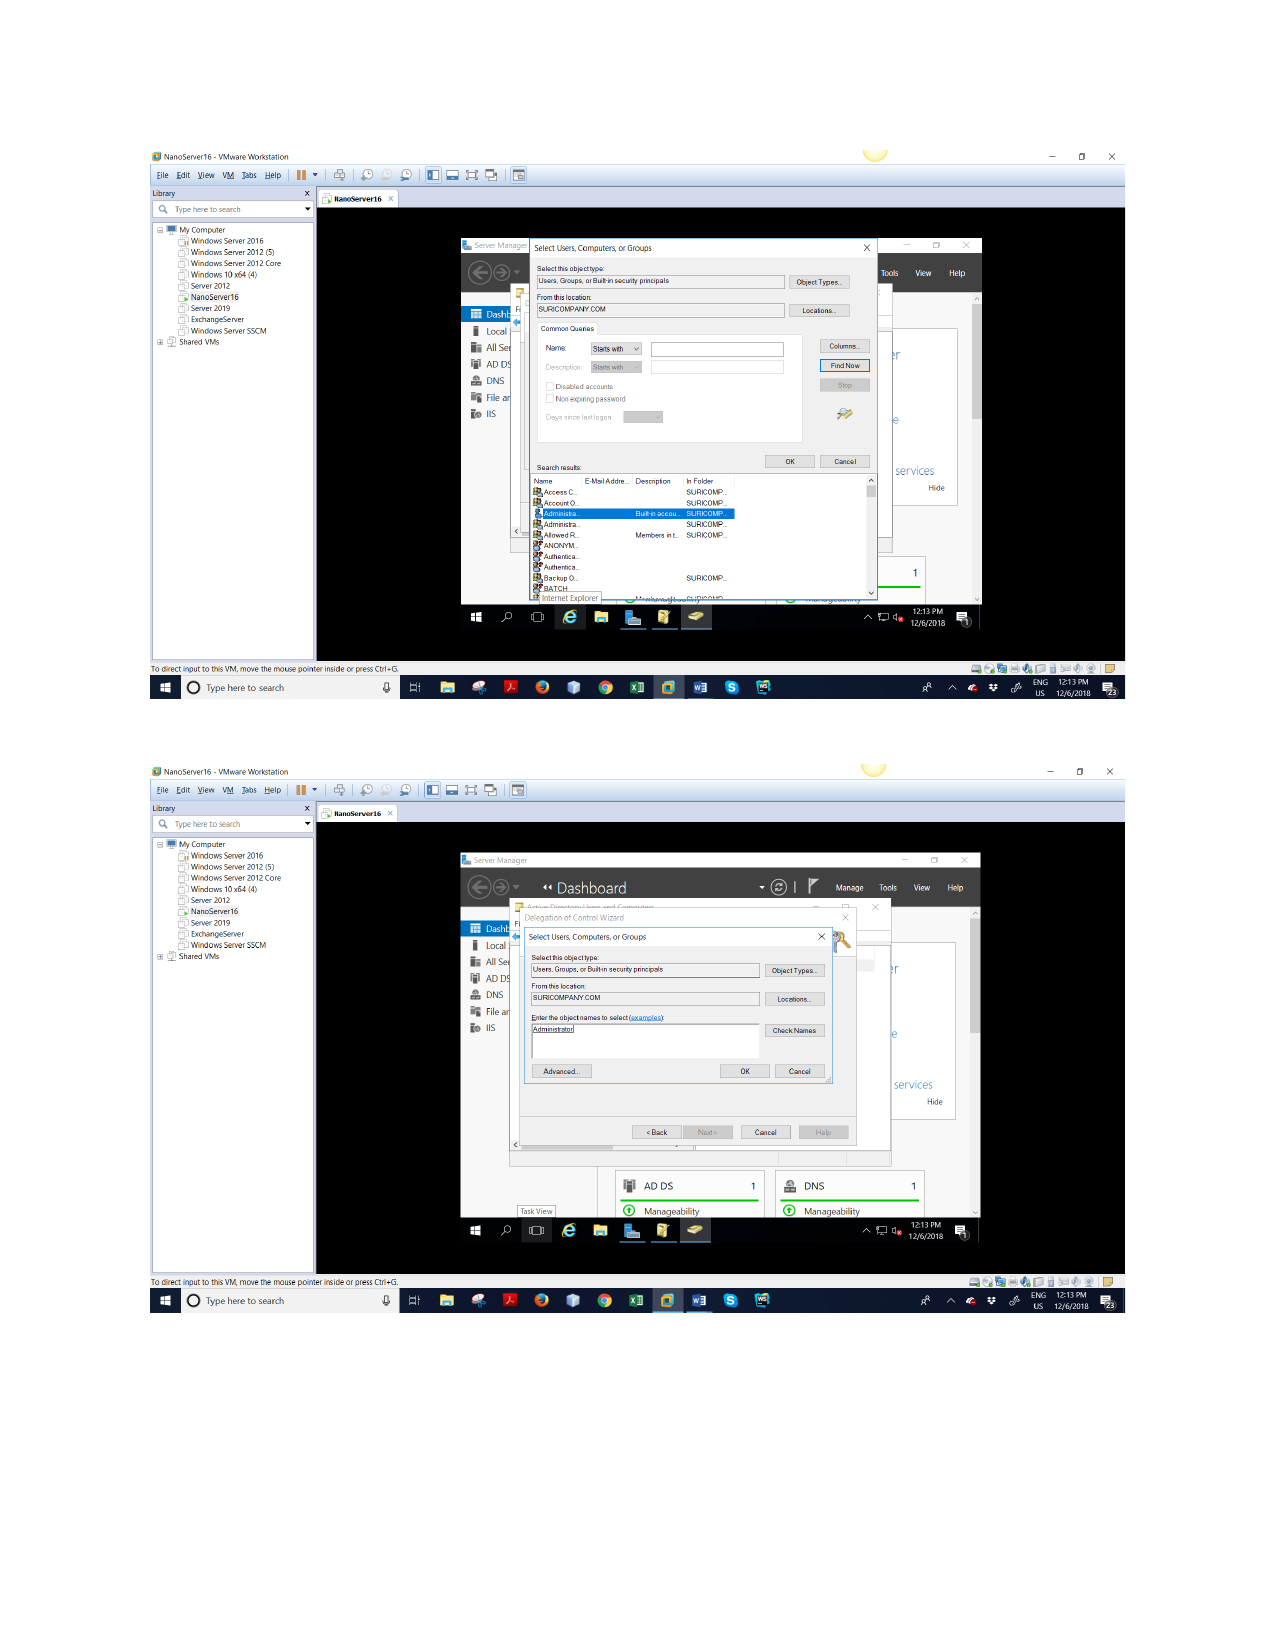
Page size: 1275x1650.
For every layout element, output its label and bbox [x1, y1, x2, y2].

picture [150, 150, 1125, 699]
picture [150, 764, 1125, 1313]
